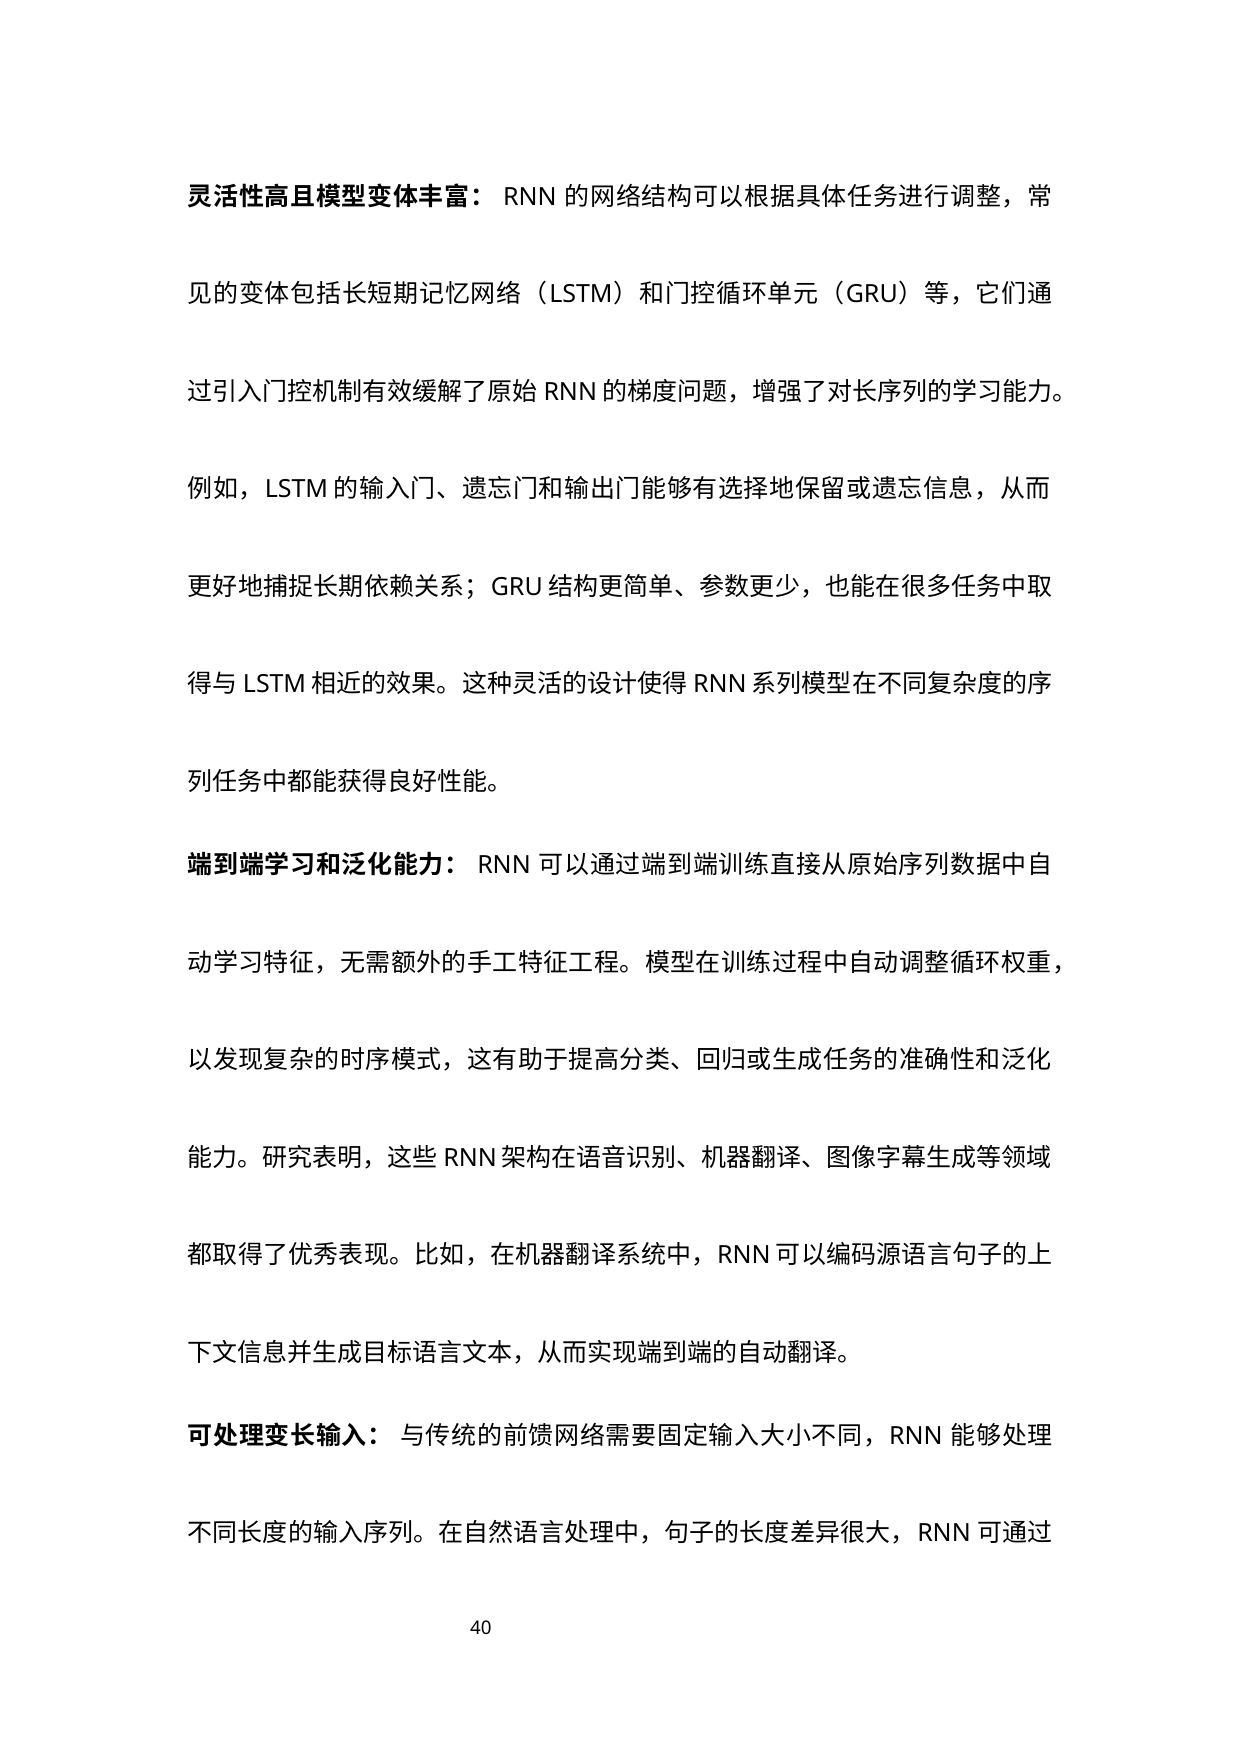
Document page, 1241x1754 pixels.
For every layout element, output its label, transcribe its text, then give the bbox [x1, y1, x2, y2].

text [187, 1401, 1053, 1563]
text 端到端学习和泛化能力： RNN 可以通过端到端训练直接从原始序列数据中自动学习特征，无需额外的手工特征工程。模型在训练过程中自动调整循环权重，以发现复杂的时序模式，这有助于提高分类、回归或生成任务的准确性和泛化能力。研究表明，这些RNN架构在语音识别、机器翻译、图像字幕生成等领域都取得了优秀表现。比如，在机器翻译系统中，RNN可以编码源语言句子的上下文信息并生成目标语言文本，从而实现端到端的自动翻译。 [187, 830, 1053, 1383]
text 灵活性高且模型变体丰富： RNN 的网络结构可以根据具体任务进行调整，常见的变体包括长短期记忆网络（LSTM）和门控循环单元（GRU）等，它们通过引入门控机制有效缓解了原始RNN的梯度问题，增强了对长序列的学习能力。例如，LSTM的输入门、遗忘门和输出门能够有选择地保留或遗忘信息，从而更好地捕捉长期依赖关系；GRU结构更简单、参数更少，也能在很多任务中取得与LSTM相近的效果。这种灵活的设计使得RNN系列模型在不同复杂度的序列任务中都能获得良好性能。 [187, 162, 1053, 812]
